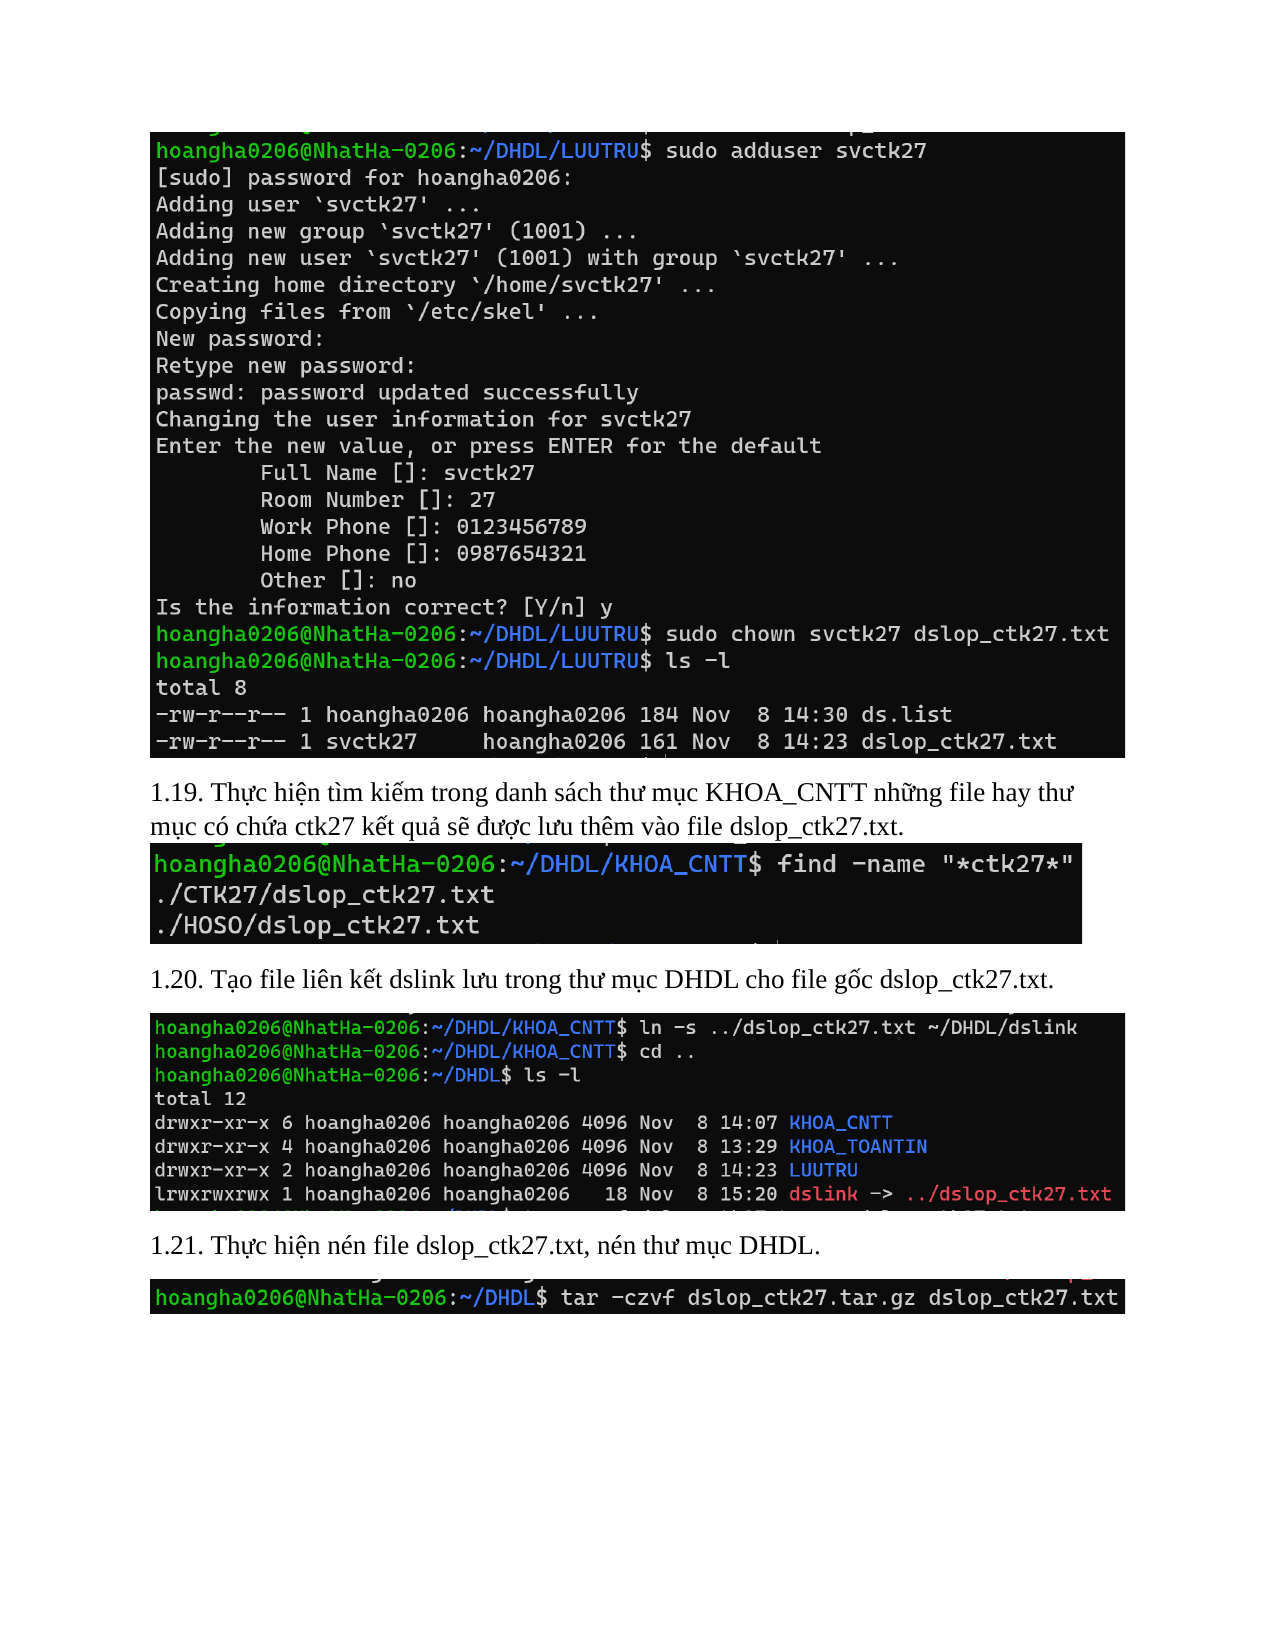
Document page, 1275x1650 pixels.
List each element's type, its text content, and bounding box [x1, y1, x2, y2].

picture [150, 1279, 1125, 1314]
text 1.21. Thực hiện nén file dslop_ctk27.txt, nén thư mục DHDL. [150, 1229, 1125, 1260]
picture [150, 132, 1125, 758]
text 1.20. Tạo file liên kết dslink lưu trong thư mục DHDL cho file gốc dslop_ctk27.txt. [150, 963, 1125, 994]
picture [150, 1013, 1125, 1211]
picture [150, 843, 1083, 944]
